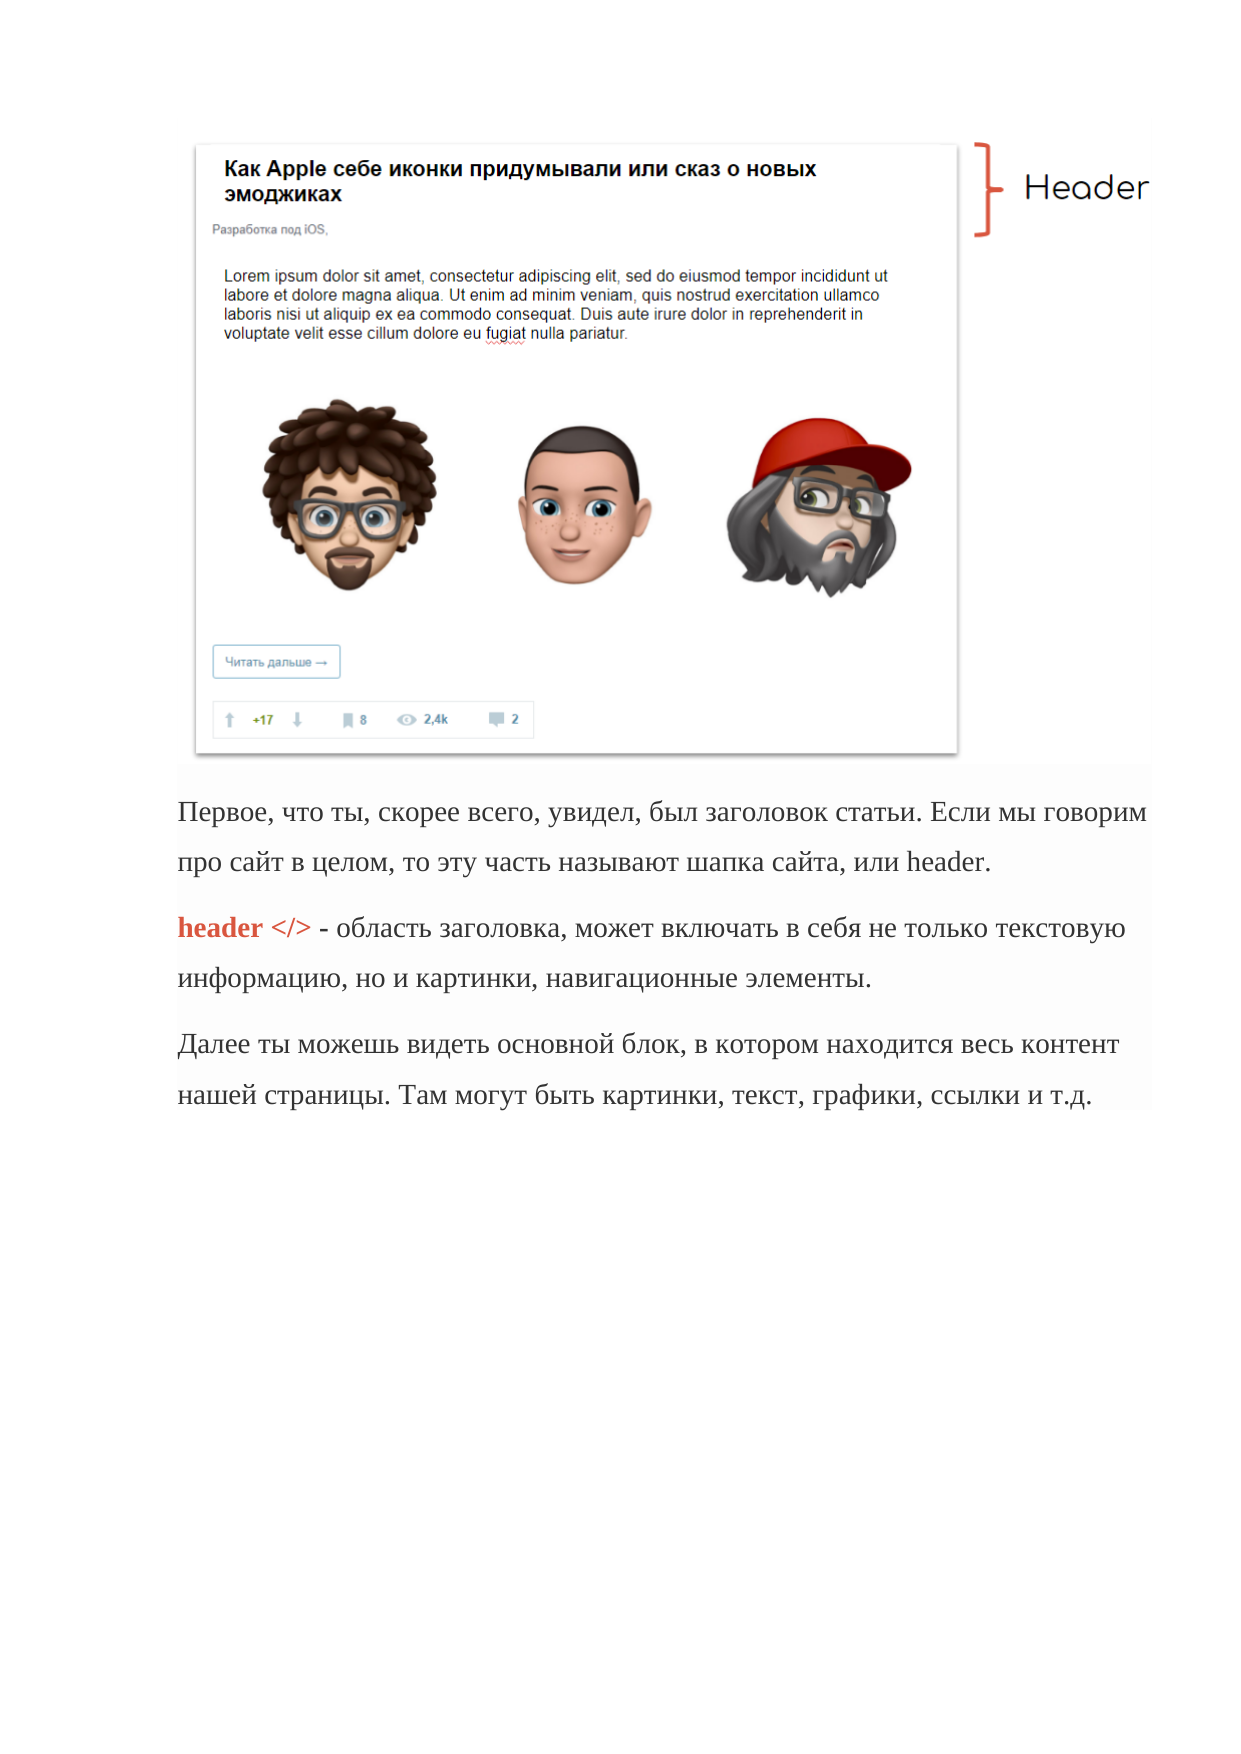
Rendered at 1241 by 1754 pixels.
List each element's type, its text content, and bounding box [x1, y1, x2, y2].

picture [177, 118, 1152, 764]
text header </> - область заголовка, может включать в себя не только текстовую информацию, но и картинки, навигационные элементы. [177, 910, 1152, 994]
text Первое, что ты, скорее всего, увидел, был заголовок статьи. Если мы говорим про сайт в целом, то эту часть называют шапка сайта, или header. [177, 794, 1152, 878]
text Далее ты можешь видеть основной блок, в котором находится весь контент нашей страницы. Там могут быть картинки, текст, графики, ссылки и т.д. [177, 1027, 1152, 1110]
